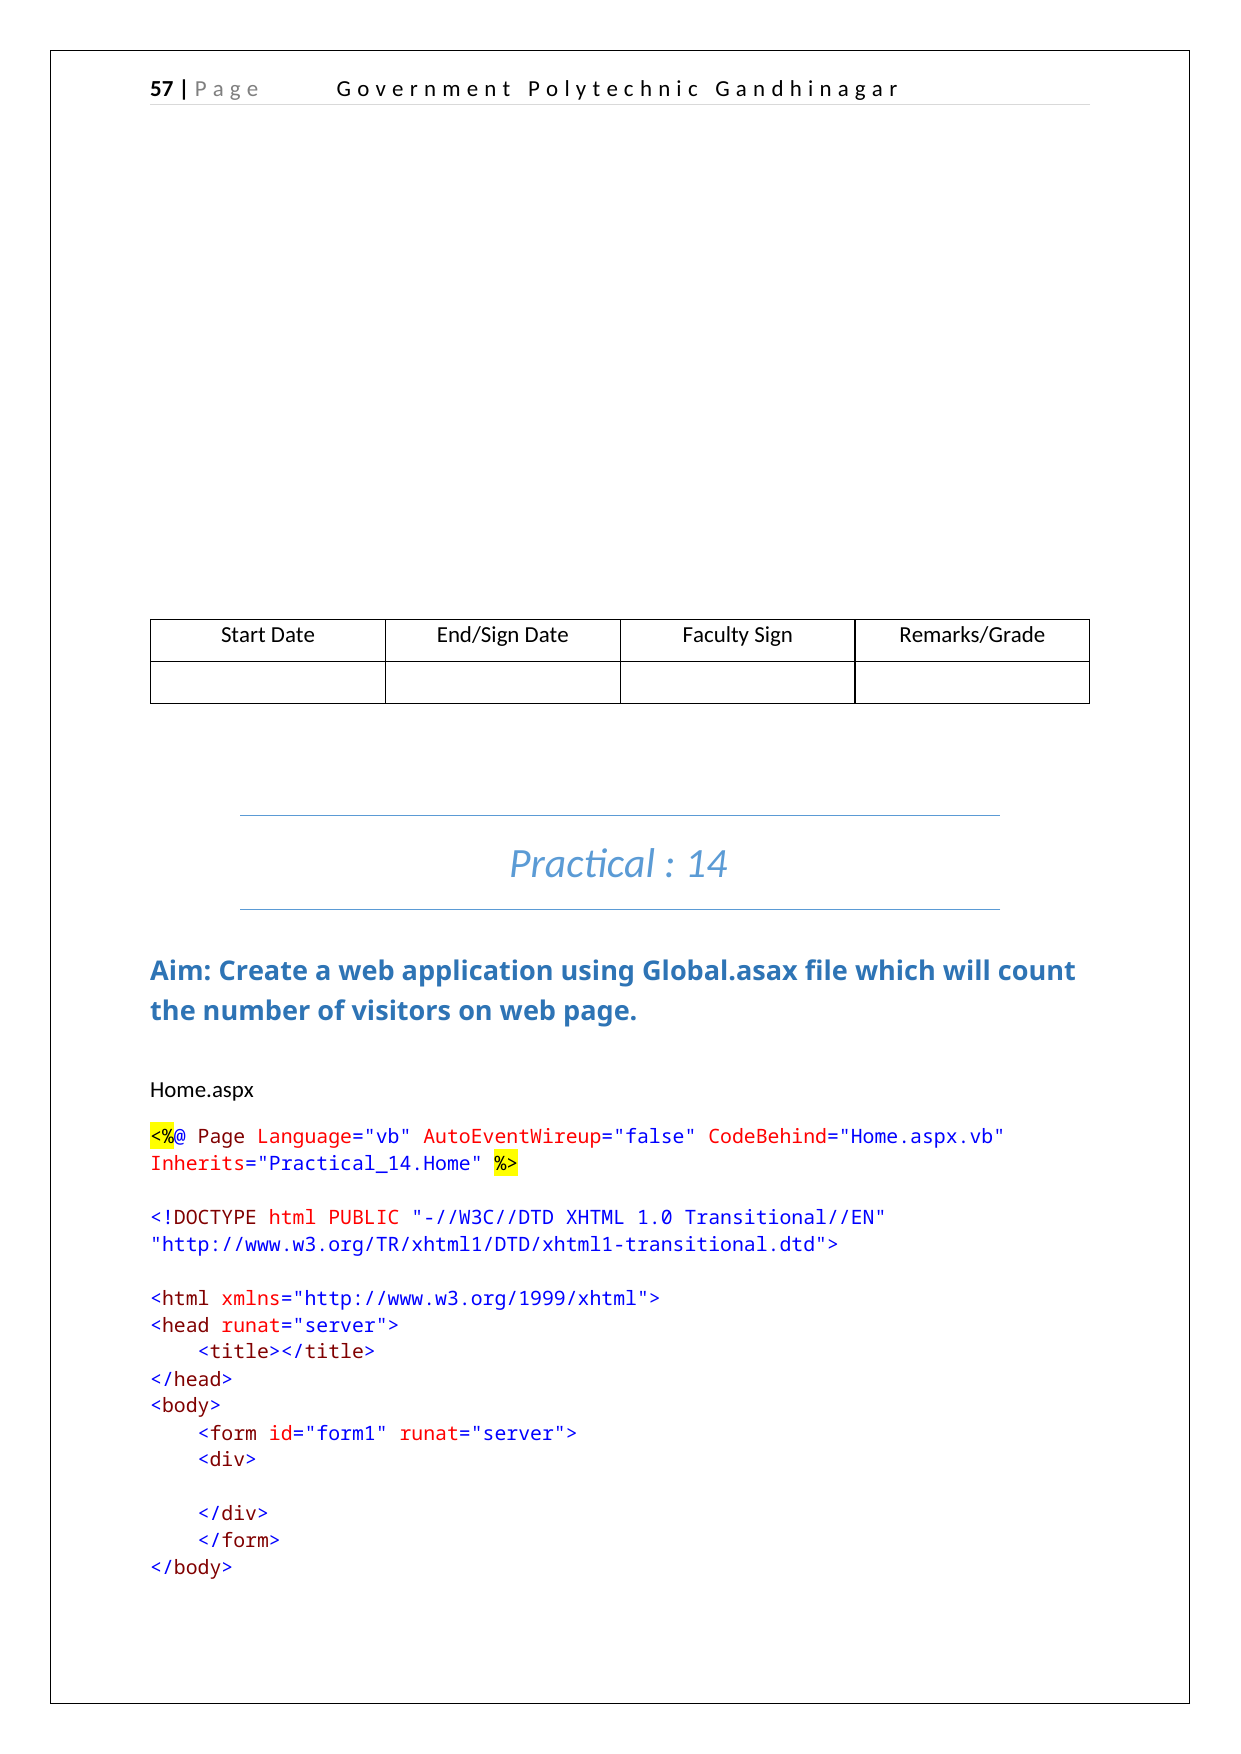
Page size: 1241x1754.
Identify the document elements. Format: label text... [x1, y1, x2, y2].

text Practical : 14 [240, 816, 1000, 909]
table_header End/Sign Date [386, 620, 620, 661]
table_cell [386, 662, 620, 703]
text <body> [150, 1392, 1090, 1419]
text <html xmlns="http://www.w3.org/1999/xhtml"> [150, 1284, 1090, 1311]
text <!DOCTYPE html PUBLIC "-//W3C//DTD XHTML 1.0 Transitional//EN" "http://www.w3.org/TR/xhtml1/DTD/xhtml1-transitional.dtd"> [150, 1203, 1090, 1257]
text </div> [150, 1500, 1090, 1527]
table_header Remarks/Grade [856, 620, 1089, 661]
text <title></title> [150, 1338, 1090, 1365]
table_cell [621, 662, 854, 703]
text <form id="form1" runat="server"> [150, 1419, 1090, 1446]
text <%@ Page Language="vb" AutoEventWireup="false" CodeBehind="Home.aspx.vb" Inherits="Practical_14.Home" %> [150, 1122, 1090, 1176]
table_header Faculty Sign [621, 620, 854, 661]
text <div> [150, 1446, 1090, 1473]
table_cell [151, 662, 385, 703]
text <head runat="server"> [150, 1311, 1090, 1338]
subtitle Aim: Create a web application using Global.asax file which will count the number of visitors on web page. [150, 952, 1090, 1028]
text </head> [150, 1365, 1090, 1392]
text Home.aspx [150, 1075, 1090, 1103]
table_cell [856, 662, 1089, 703]
text </body> [150, 1554, 1090, 1581]
text </form> [150, 1527, 1090, 1554]
table_header Start Date [151, 620, 385, 661]
